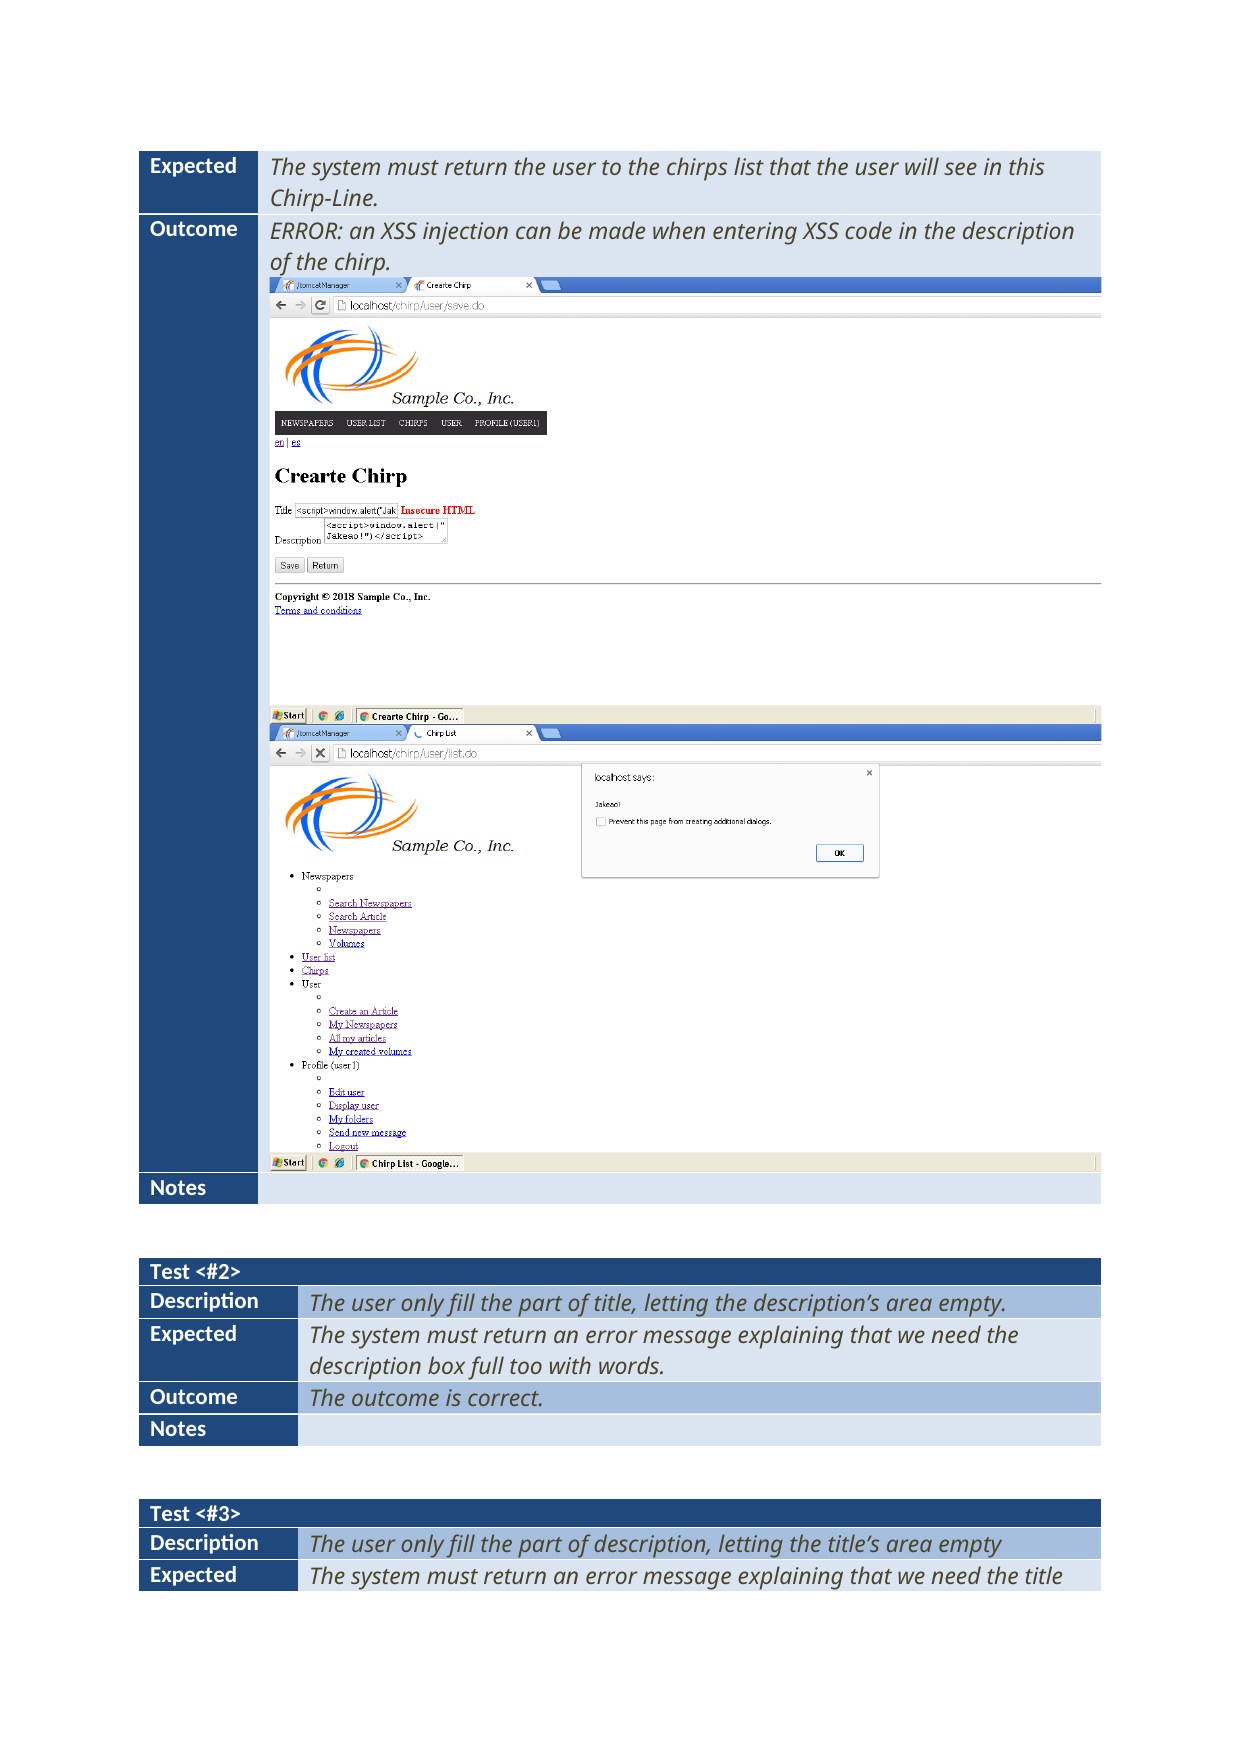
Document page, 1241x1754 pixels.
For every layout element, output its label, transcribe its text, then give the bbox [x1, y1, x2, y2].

table_cell The system must return an error message explaining that we need the description box full too with words. [298, 1319, 1101, 1381]
table_cell Description [139, 1286, 298, 1318]
table_cell The system must return the user to the chirps list that the user will see in this Chirp-Line. [258, 151, 1101, 213]
table_cell The outcome is correct. [298, 1382, 1101, 1413]
table_cell The user only fill the part of description, letting the title’s area empty [298, 1528, 1101, 1559]
table_cell Expected [139, 1560, 298, 1591]
table_cell The user only fill the part of title, letting the description’s area empty. [298, 1286, 1101, 1318]
table_cell Notes [139, 1415, 298, 1446]
table_cell ERROR: an XSS injection can be made when entering XSS code in the description of the chirp. [258, 215, 1101, 1172]
table_cell Expected [139, 1319, 298, 1381]
table_cell Outcome [139, 215, 258, 1172]
table_cell Outcome [139, 1382, 298, 1413]
table_cell Description [139, 1528, 298, 1559]
picture [269, 277, 1102, 1172]
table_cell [298, 1560, 1101, 1591]
table_header Test <#3> [139, 1499, 1101, 1527]
table_cell [258, 1173, 1101, 1204]
table_cell [298, 1415, 1101, 1446]
table_cell Notes [139, 1173, 258, 1204]
table_header Test <#2> [139, 1258, 1101, 1285]
table_cell Expected [139, 151, 258, 213]
